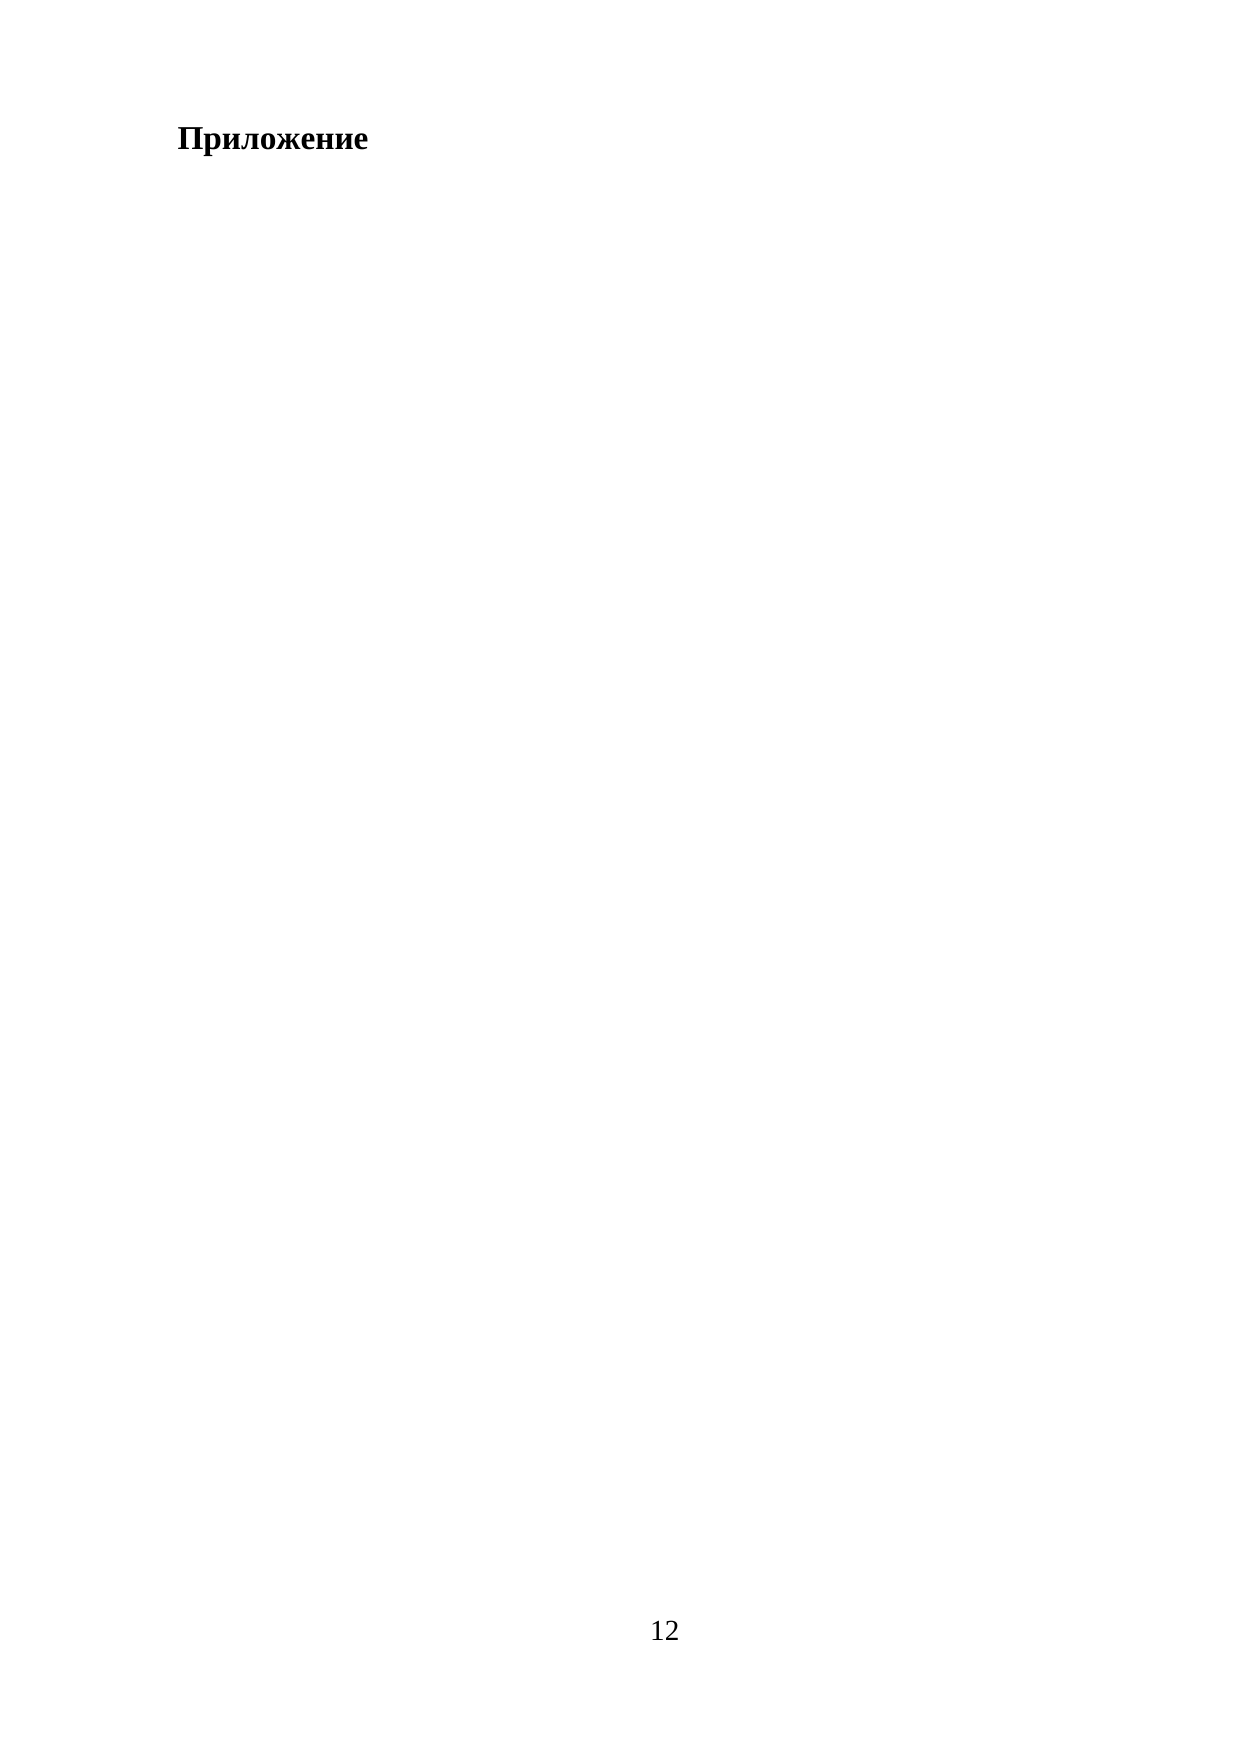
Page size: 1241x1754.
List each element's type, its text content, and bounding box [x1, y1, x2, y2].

subtitle Приложение [177, 118, 1152, 156]
